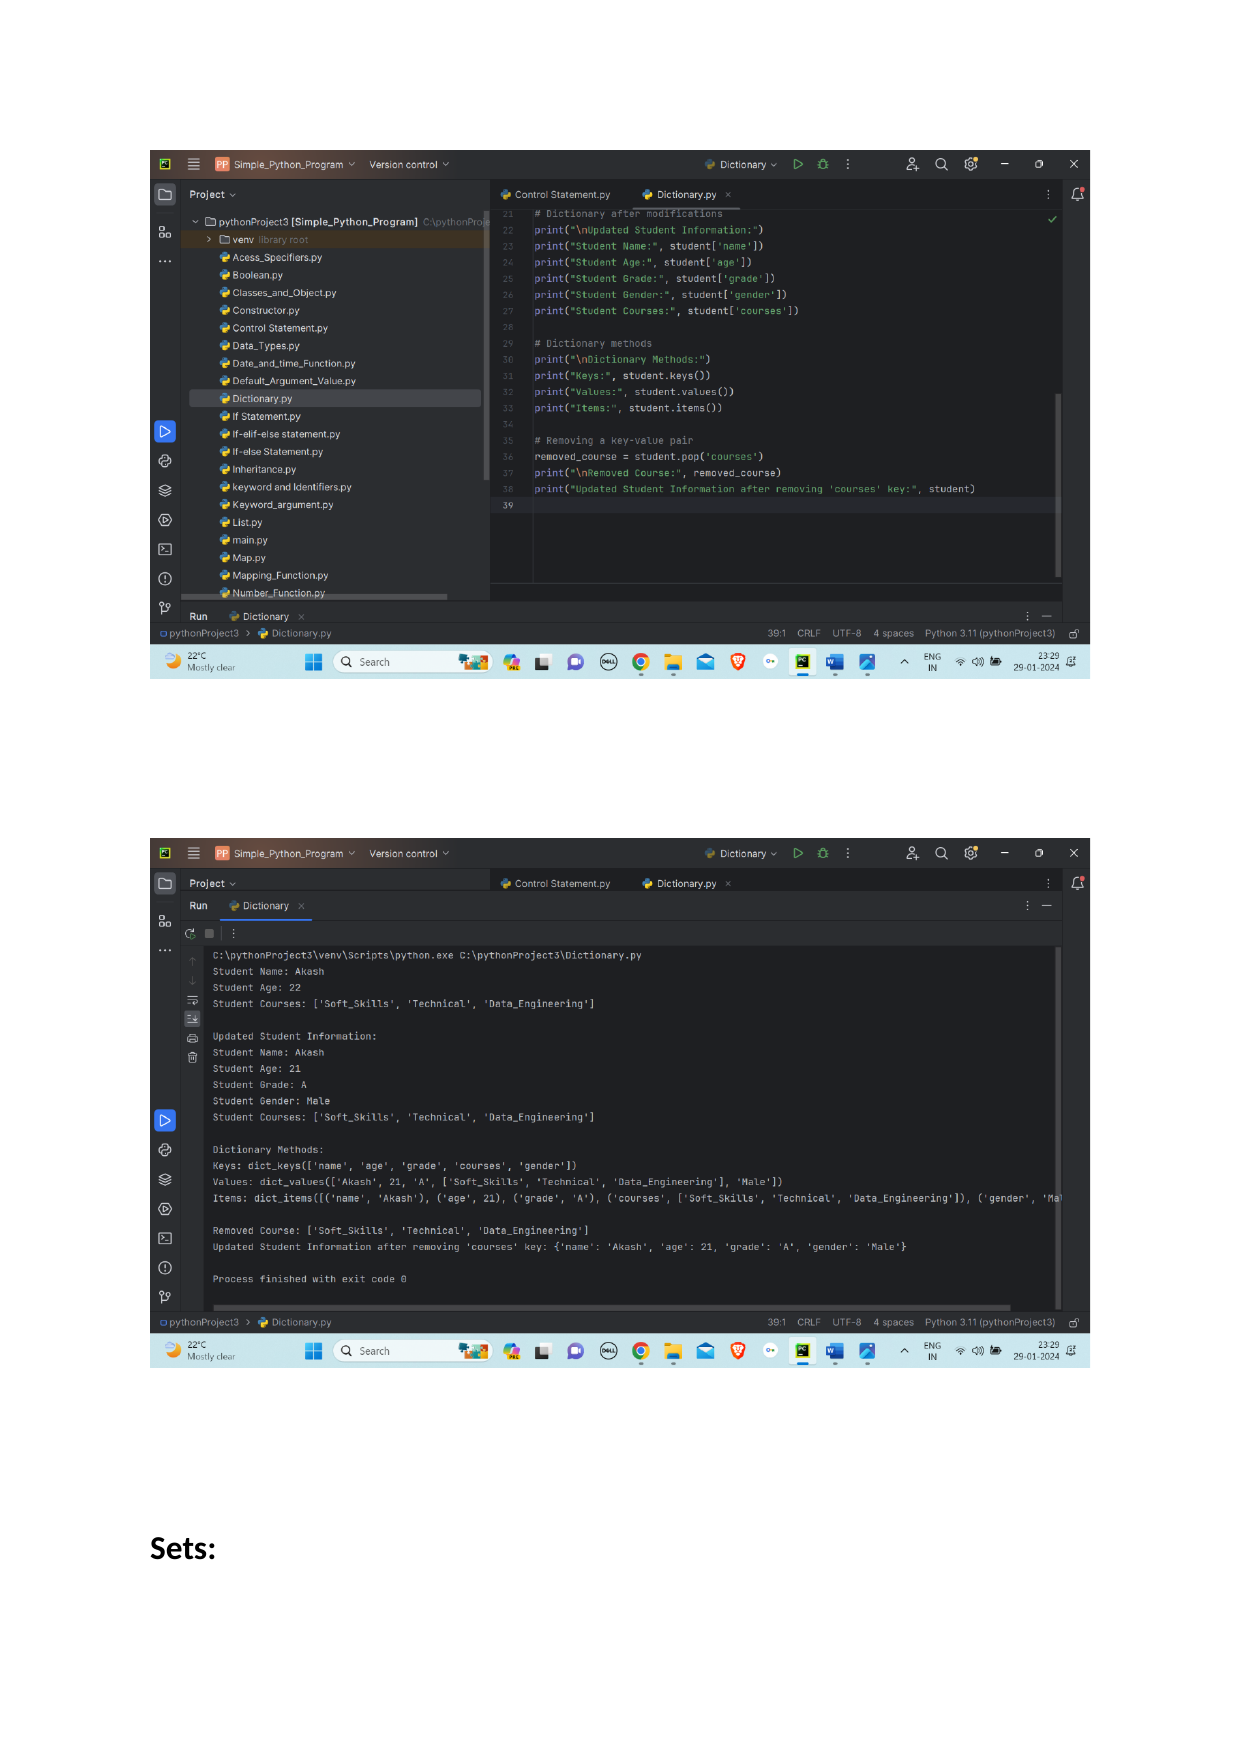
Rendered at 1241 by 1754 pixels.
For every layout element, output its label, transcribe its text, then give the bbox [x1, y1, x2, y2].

picture [150, 838, 1091, 1368]
text Sets: [150, 1527, 1090, 1568]
picture [150, 150, 1091, 679]
